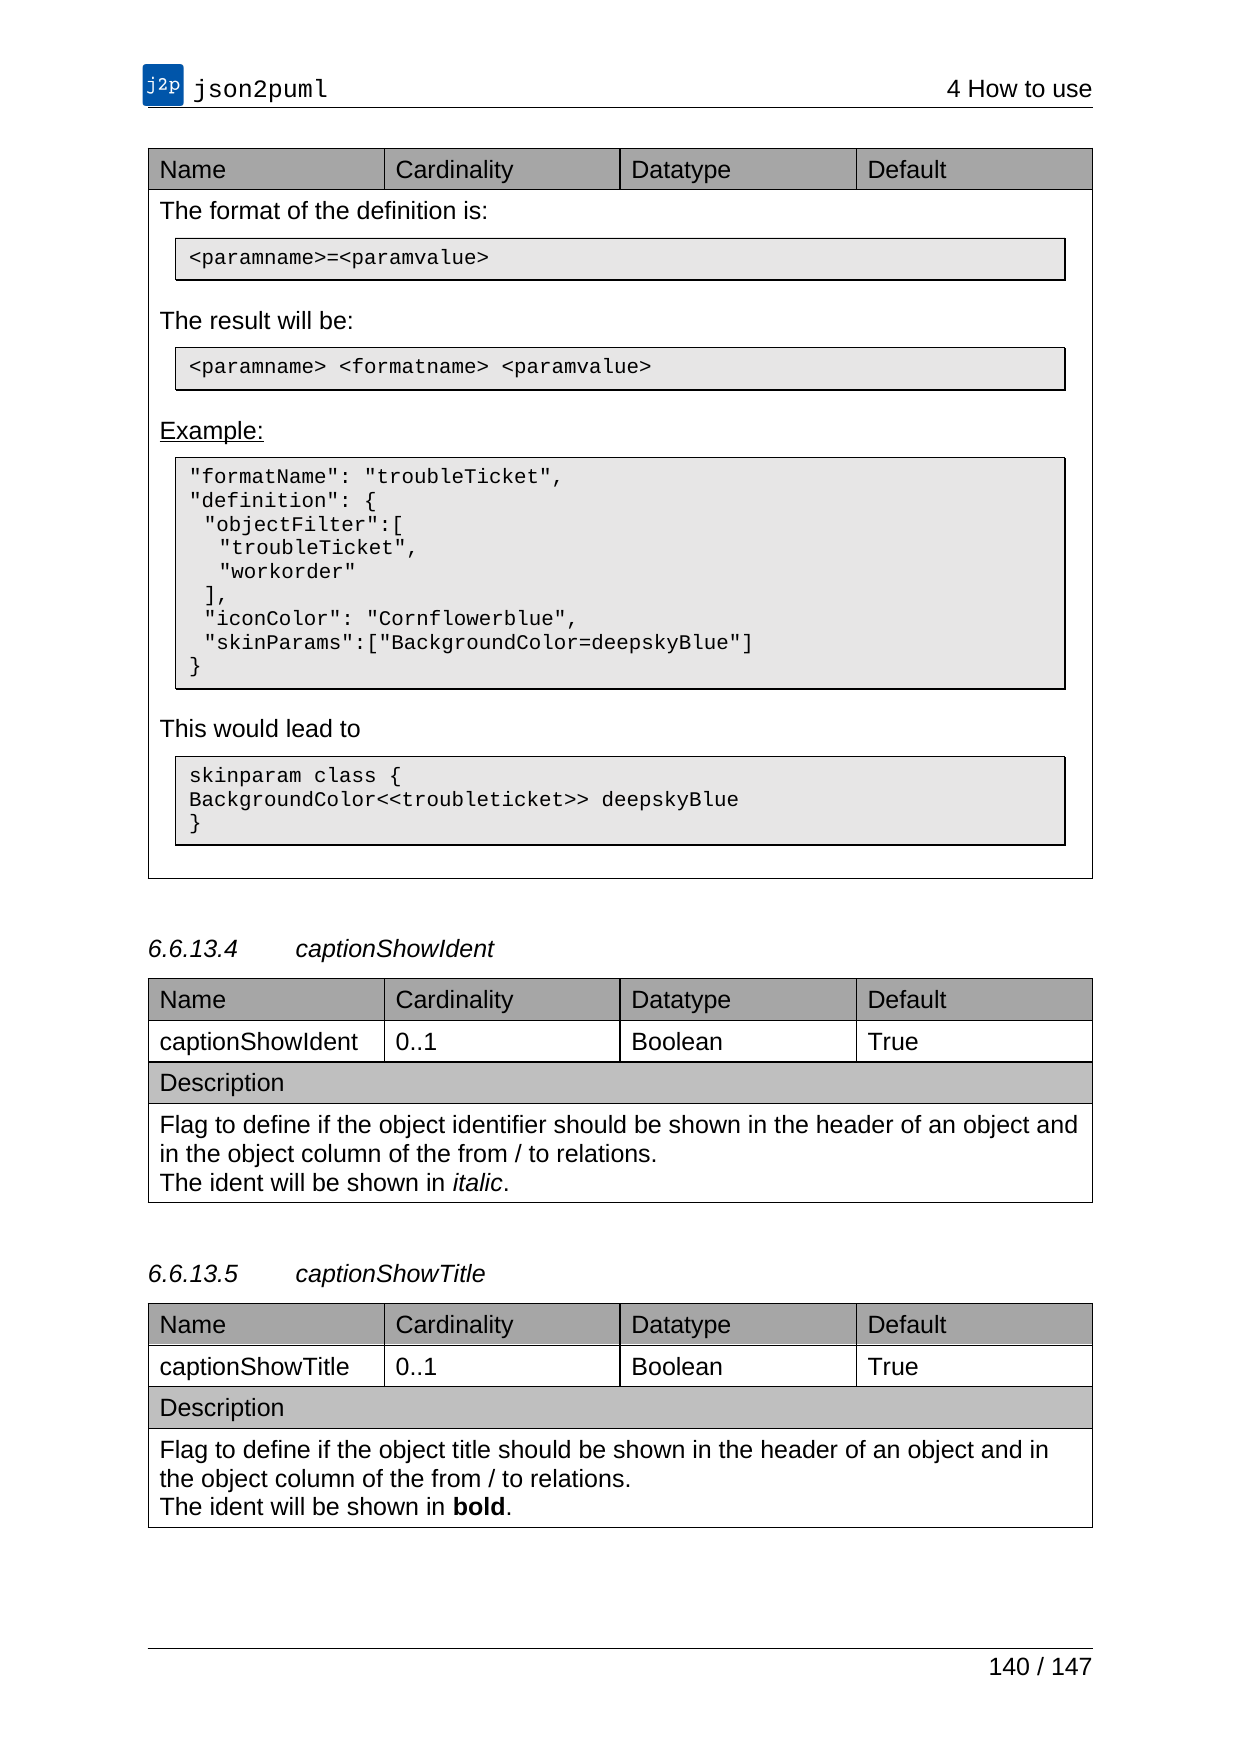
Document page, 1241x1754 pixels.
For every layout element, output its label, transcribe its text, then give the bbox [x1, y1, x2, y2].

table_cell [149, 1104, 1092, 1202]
subtitle captionShowTitle [148, 1259, 1093, 1288]
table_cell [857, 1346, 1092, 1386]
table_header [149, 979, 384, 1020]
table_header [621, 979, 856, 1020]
subtitle captionShowIdent [148, 934, 1093, 963]
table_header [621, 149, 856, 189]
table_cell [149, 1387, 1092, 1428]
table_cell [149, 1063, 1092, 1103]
picture [142, 64, 184, 106]
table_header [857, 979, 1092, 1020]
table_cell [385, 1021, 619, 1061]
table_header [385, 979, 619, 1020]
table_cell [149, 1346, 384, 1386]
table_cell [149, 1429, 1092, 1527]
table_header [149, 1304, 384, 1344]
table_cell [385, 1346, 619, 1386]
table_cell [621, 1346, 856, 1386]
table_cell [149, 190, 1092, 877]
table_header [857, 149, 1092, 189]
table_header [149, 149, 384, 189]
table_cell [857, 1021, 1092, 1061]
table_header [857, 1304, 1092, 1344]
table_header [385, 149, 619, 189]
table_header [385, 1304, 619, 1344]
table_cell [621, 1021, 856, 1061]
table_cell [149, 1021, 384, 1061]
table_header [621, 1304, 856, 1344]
